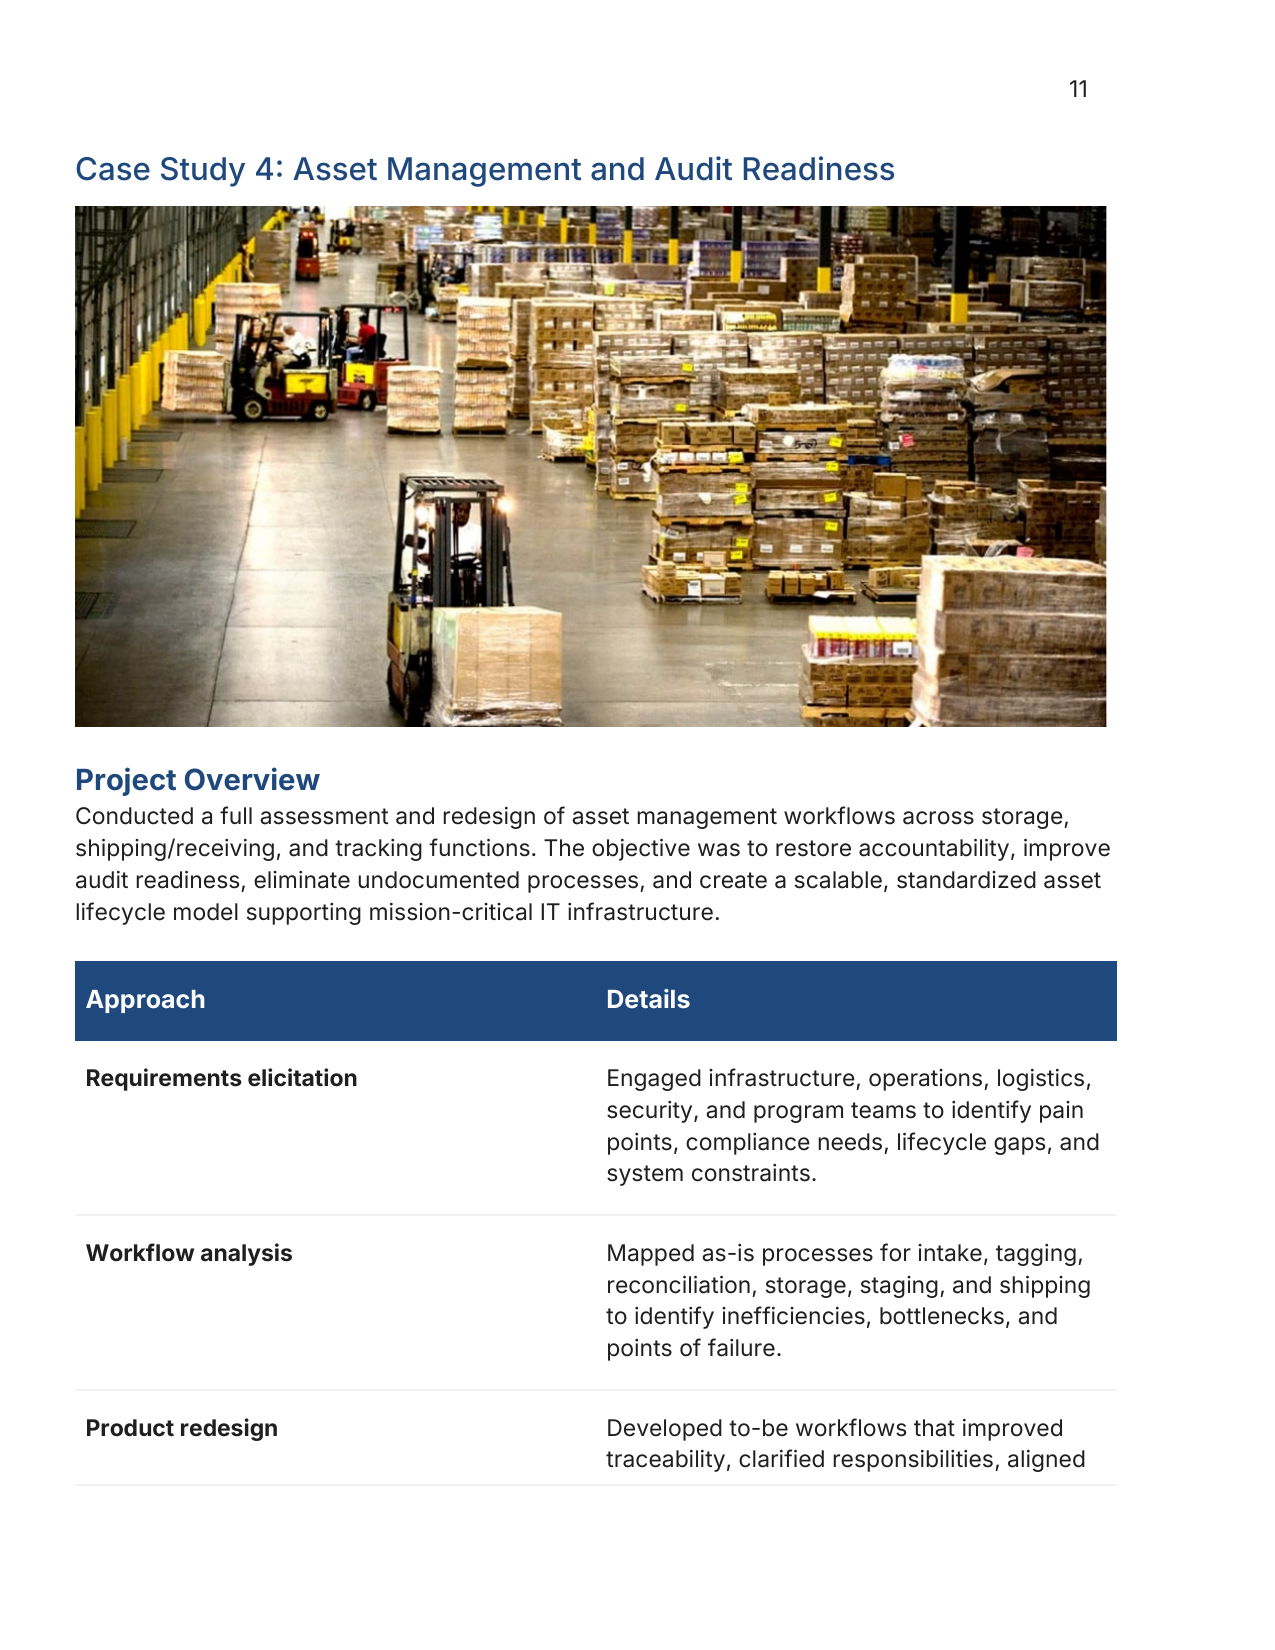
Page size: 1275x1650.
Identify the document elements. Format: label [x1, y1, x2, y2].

picture [75, 206, 1107, 727]
